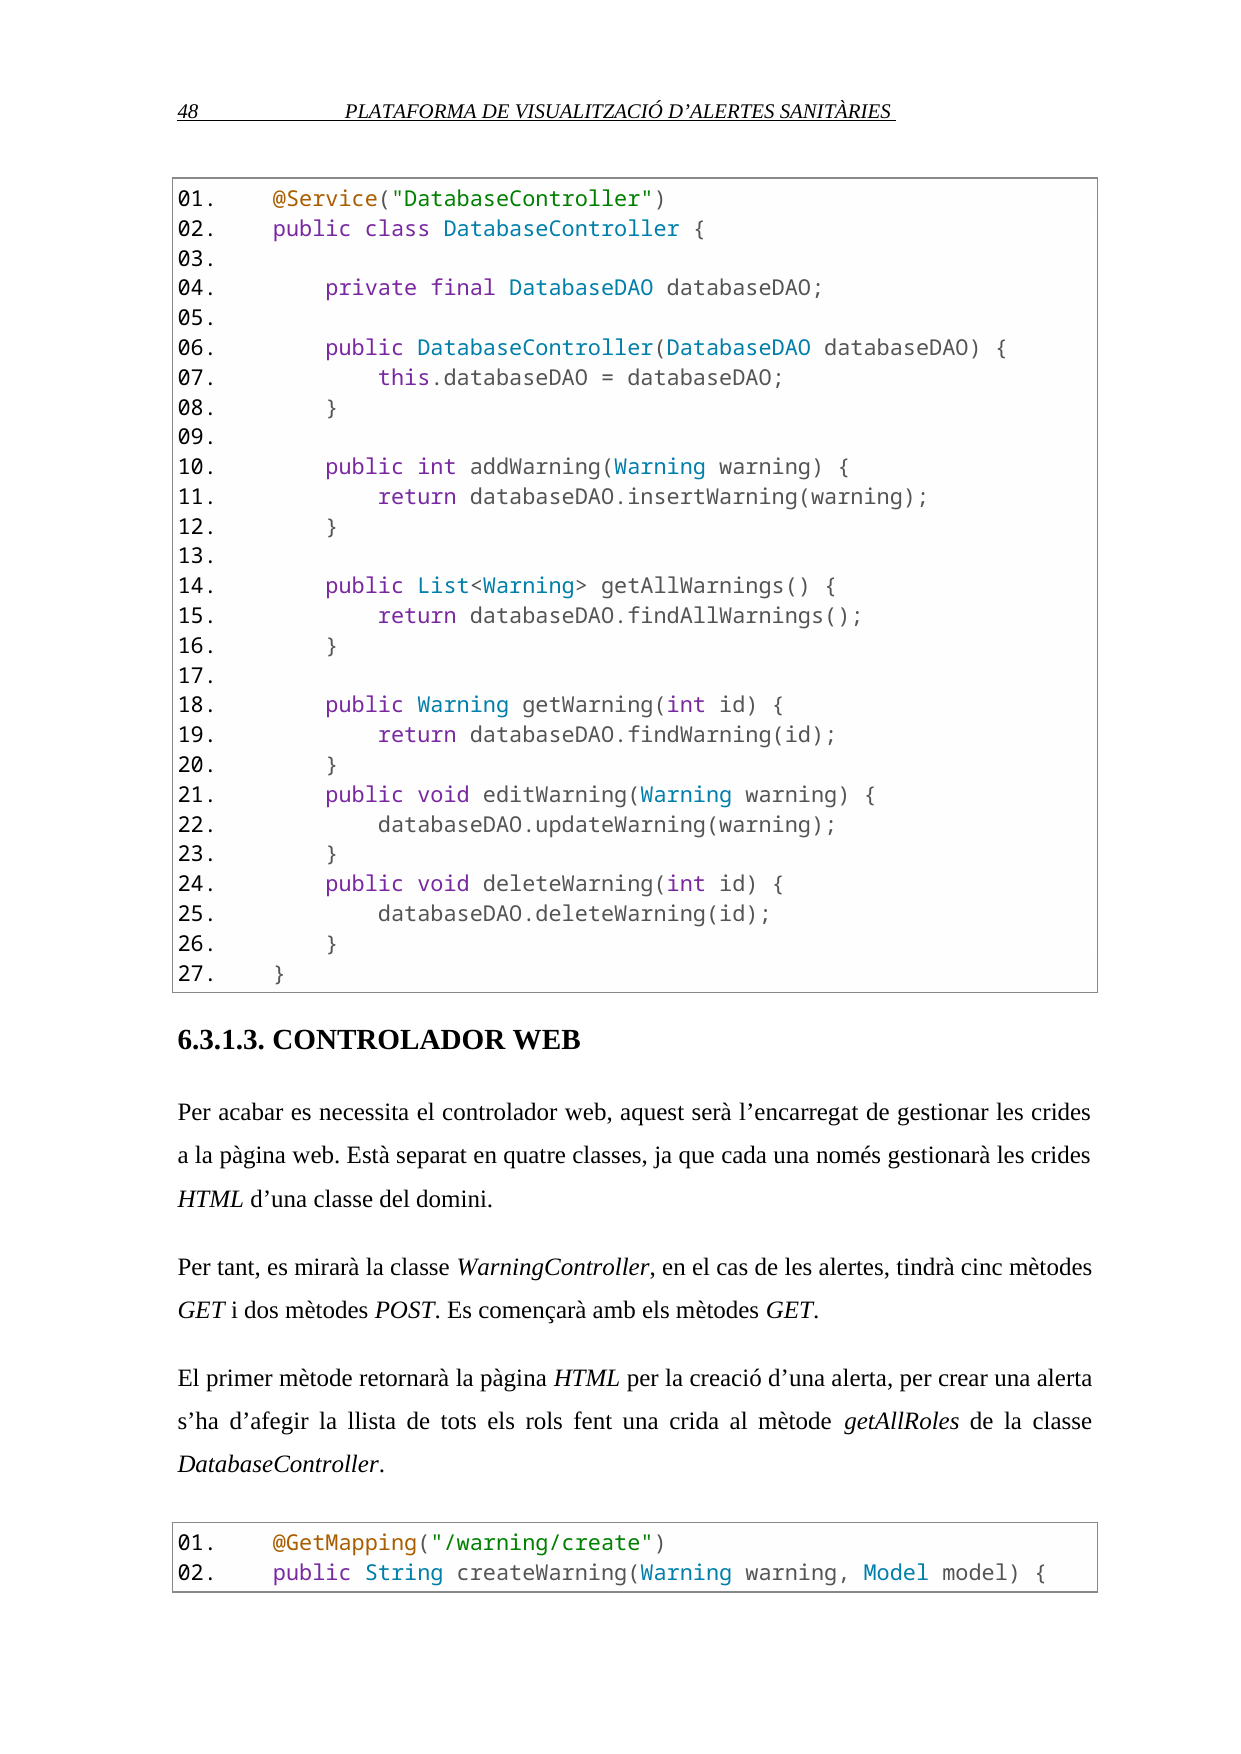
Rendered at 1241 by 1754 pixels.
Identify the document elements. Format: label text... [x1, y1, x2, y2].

list } [177, 928, 1092, 952]
list } [177, 749, 1092, 779]
text Per acabar es necessita el controlador web, aquest serà l’encarregat de gestionar les crides a la pàgina web. Està separat en quatre classes, ja que cada una només gestionarà les crides HTML d’una classe del domini. [177, 1097, 1092, 1212]
list return databaseDAO.findWarning(id); [177, 719, 1092, 749]
list } [173, 952, 1097, 992]
list } [177, 838, 1092, 868]
list } [177, 511, 1092, 540]
list public List<Warning> getAllWarnings() { [177, 570, 1092, 600]
list return databaseDAO.findAllWarnings(); [177, 600, 1092, 630]
list public Warning getWarning(int id) { [177, 689, 1092, 719]
text El primer mètode retornarà la pàgina HTML per la creació d’una alerta, per crear una alerta s’ha d’afegir la llista de tots els rols fent una crida al mètode getAllRoles de la classe DatabaseController. [177, 1363, 1092, 1478]
text Per tant, es mirarà la classe WarningController, en el cas de les alertes, tindrà cinc mètodes GET i dos mètodes POST. Es començarà amb els mètodes GET. [177, 1252, 1092, 1324]
list public String createWarning(Warning warning, Model model) { [173, 1551, 1097, 1591]
list } [177, 391, 1092, 421]
list databaseDAO.updateWarning(warning); [177, 808, 1092, 838]
list public int addWarning(Warning warning) { [177, 451, 1092, 481]
list public class DatabaseController { [177, 213, 1092, 242]
list @Service("DatabaseController") [173, 179, 1097, 213]
list this.databaseDAO = databaseDAO; [177, 362, 1092, 391]
subtitle CONTROLADOR WEB [177, 1022, 1092, 1056]
list databaseDAO.deleteWarning(id); [177, 898, 1092, 928]
list public void editWarning(Warning warning) { [177, 779, 1092, 808]
list public DatabaseController(DatabaseDAO databaseDAO) { [177, 332, 1092, 362]
list public void deleteWarning(int id) { [177, 868, 1092, 898]
list private final DatabaseDAO databaseDAO; [177, 272, 1092, 302]
list } [177, 630, 1092, 659]
list return databaseDAO.insertWarning(warning); [177, 481, 1092, 511]
list @GetMapping("/warning/create") [173, 1523, 1097, 1551]
